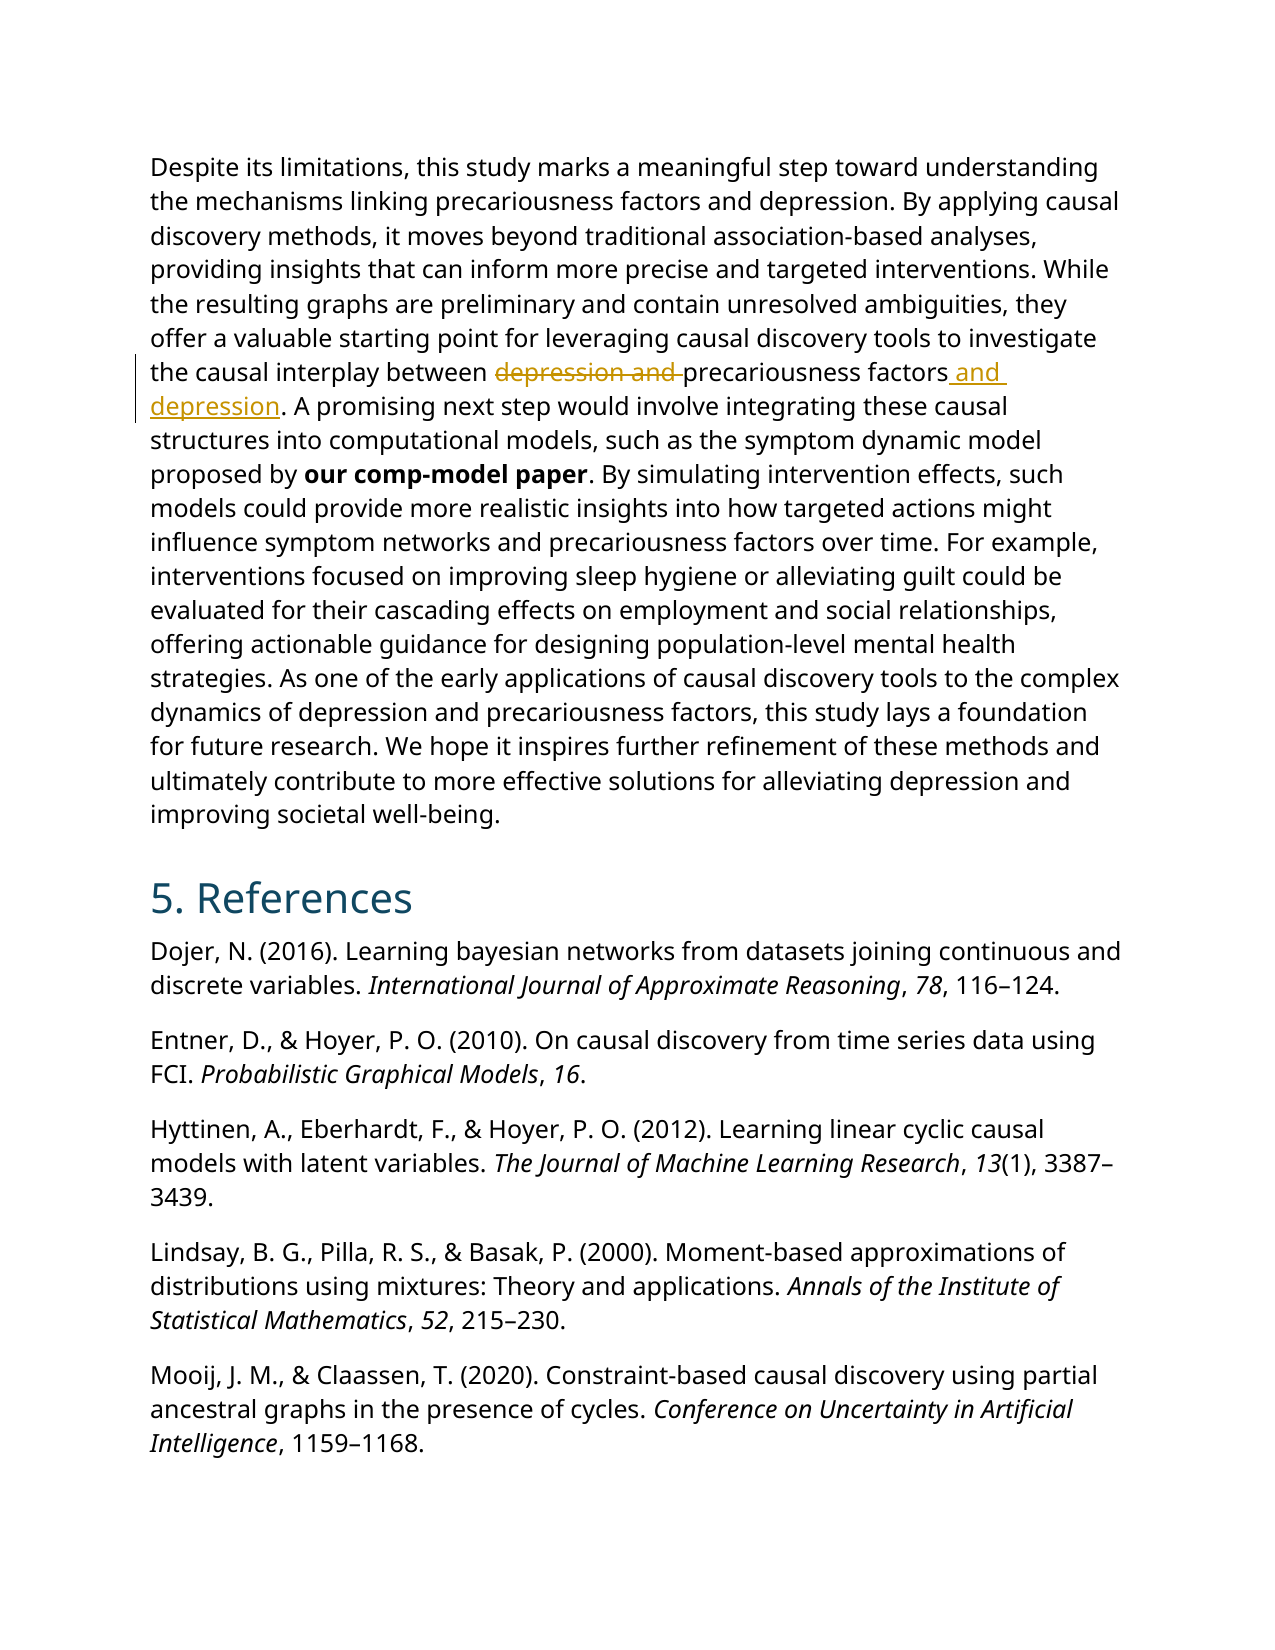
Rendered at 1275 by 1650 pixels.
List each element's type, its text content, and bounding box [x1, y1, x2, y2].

subtitle 5. References [150, 869, 1125, 926]
text Despite its limitations, this study marks a meaningful step toward understanding the mechanisms linking precariousness factors and depression. By applying causal discovery methods, it moves beyond traditional association-based analyses, providing insights that can inform more precise and targeted interventions. While the resulting graphs are preliminary and contain unresolved ambiguities, they offer a valuable starting point for leveraging causal discovery tools to investigate the causal interplay between precariousness factors. A promising next step would involve integrating these causal structures into computational models, such as the symptom dynamic model proposed by our comp-model paper. By simulating intervention effects, such models could provide more realistic insights into how targeted actions might influence symptom networks and precariousness factors over time. For example, interventions focused on improving sleep hygiene or alleviating guilt could be evaluated for their cascading effects on employment and social relationships, offering actionable guidance for designing population-level mental health strategies. As one of the early applications of causal discovery tools to the complex dynamics of depression and precariousness factors, this study lays a foundation for future research. We hope it inspires further refinement of these methods and ultimately contribute to more effective solutions for alleviating depression and improving societal well-being. [150, 150, 1125, 831]
text Dojer, N. (2016). Learning bayesian networks from datasets joining continuous and discrete variables. International Journal of Approximate Reasoning, 78, 116–124. [150, 934, 1125, 1002]
text Hyttinen, A., Eberhardt, F., & Hoyer, P. O. (2012). Learning linear cyclic causal models with latent variables. The Journal of Machine Learning Research, 13(1), 3387–3439. [150, 1112, 1125, 1214]
text Lindsay, B. G., Pilla, R. S., & Basak, P. (2000). Moment-based approximations of distributions using mixtures: Theory and applications. Annals of the Institute of Statistical Mathematics, 52, 215–230. [150, 1235, 1125, 1337]
text Entner, D., & Hoyer, P. O. (2010). On causal discovery from time series data using FCI. Probabilistic Graphical Models, 16. [150, 1023, 1125, 1091]
text Mooij, J. M., & Claassen, T. (2020). Constraint-based causal discovery using partial ancestral graphs in the presence of cycles. Conference on Uncertainty in Artificial Intelligence, 1159–1168. [150, 1358, 1125, 1460]
